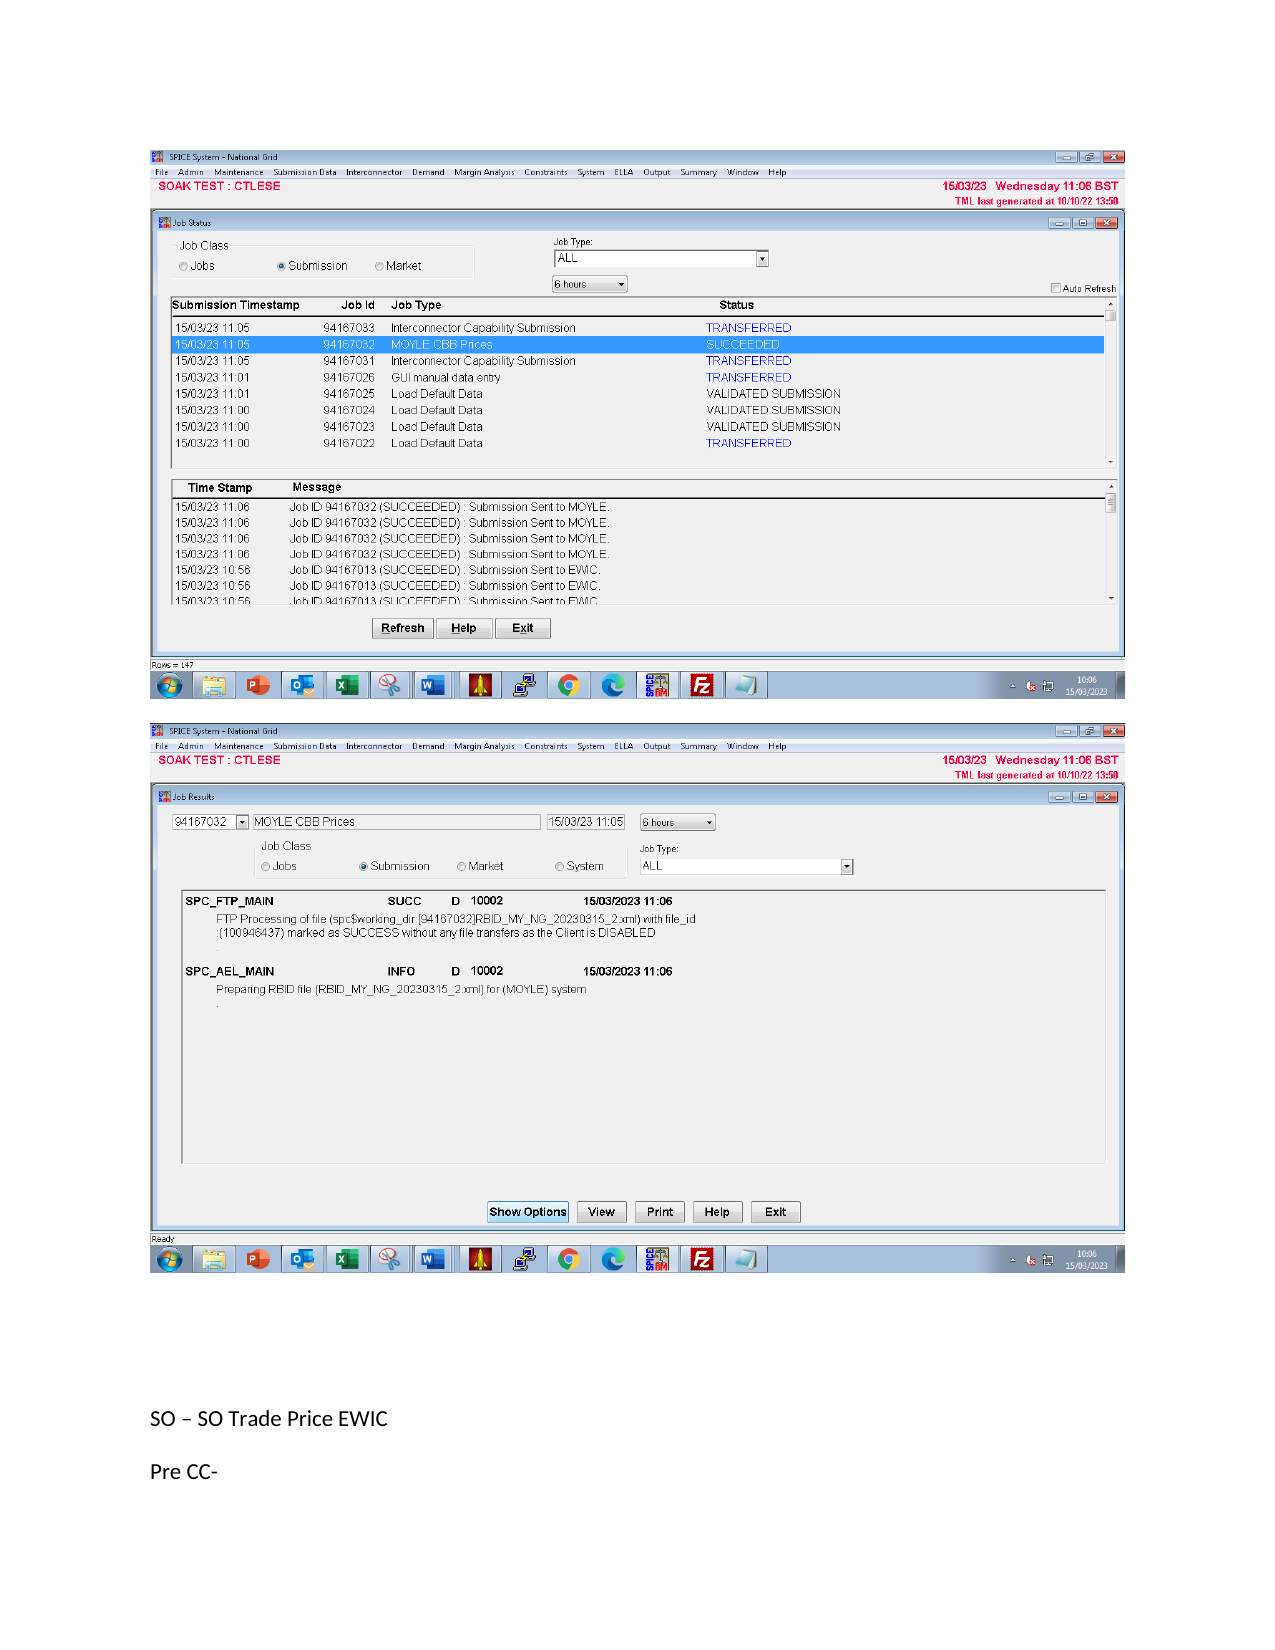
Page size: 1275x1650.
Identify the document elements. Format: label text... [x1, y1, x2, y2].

picture [150, 150, 1125, 699]
picture [150, 723, 1125, 1273]
text SO – SO Trade Price EWIC [150, 1404, 1125, 1432]
text Pre CC- [150, 1457, 1125, 1485]
